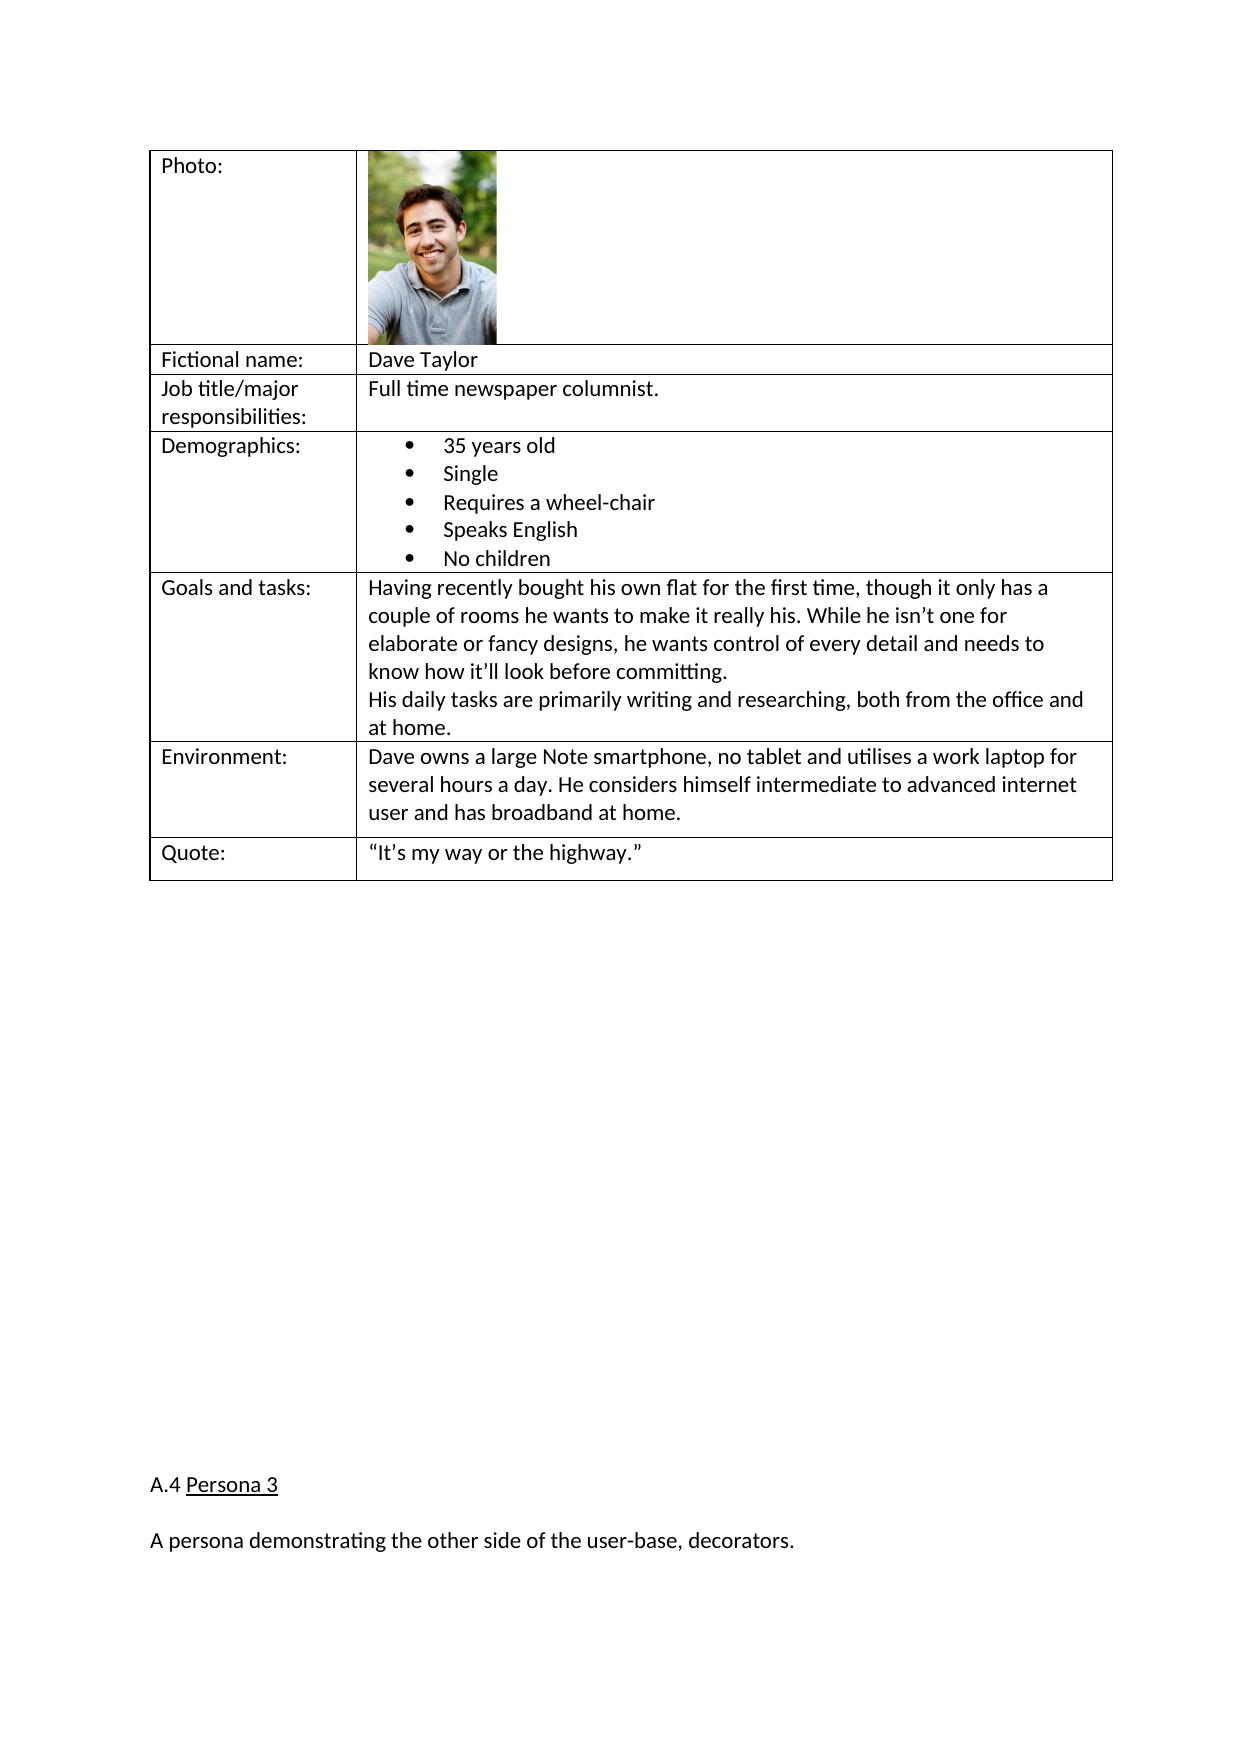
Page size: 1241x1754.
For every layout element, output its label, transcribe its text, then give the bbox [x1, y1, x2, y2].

table_cell [357, 151, 368, 344]
table_cell Having recently bought his own flat for the first time, though it only has a couple of rooms he wants to make it really his. While he isn’t one for elaborate or fancy designs, he wants control of every detail and needs to know how it’ll look before committing. His daily tasks are primarily writing and researching, both from the office and at home. [357, 573, 1112, 741]
table_cell 35 years old Single Requires a wheel-chair Speaks English No children [357, 432, 1112, 572]
table_cell Quote: [151, 838, 356, 880]
table_cell [497, 151, 1112, 344]
table_cell Demographics: [151, 432, 356, 572]
table_cell Photo: [151, 151, 356, 344]
table_cell Dave Taylor [357, 345, 1112, 373]
table_cell Dave owns a large Note smartphone, no tablet and utilises a work laptop for several hours a day. He considers himself intermediate to advanced internet user and has broadband at home. [357, 742, 1112, 837]
text A.4 Persona 3 [150, 1470, 1090, 1498]
table_cell Environment: [151, 742, 356, 837]
table_cell Goals and tasks: [151, 573, 356, 741]
table_cell “It’s my way or the highway.” [357, 838, 1112, 880]
table_cell Job title/major responsibilities: [151, 375, 356, 431]
text A persona demonstrating the other side of the user-base, decorators. [150, 1526, 1090, 1554]
picture [368, 151, 497, 345]
table_cell Full time newspaper columnist. [357, 375, 1112, 431]
table_cell Fictional name: [151, 345, 356, 373]
